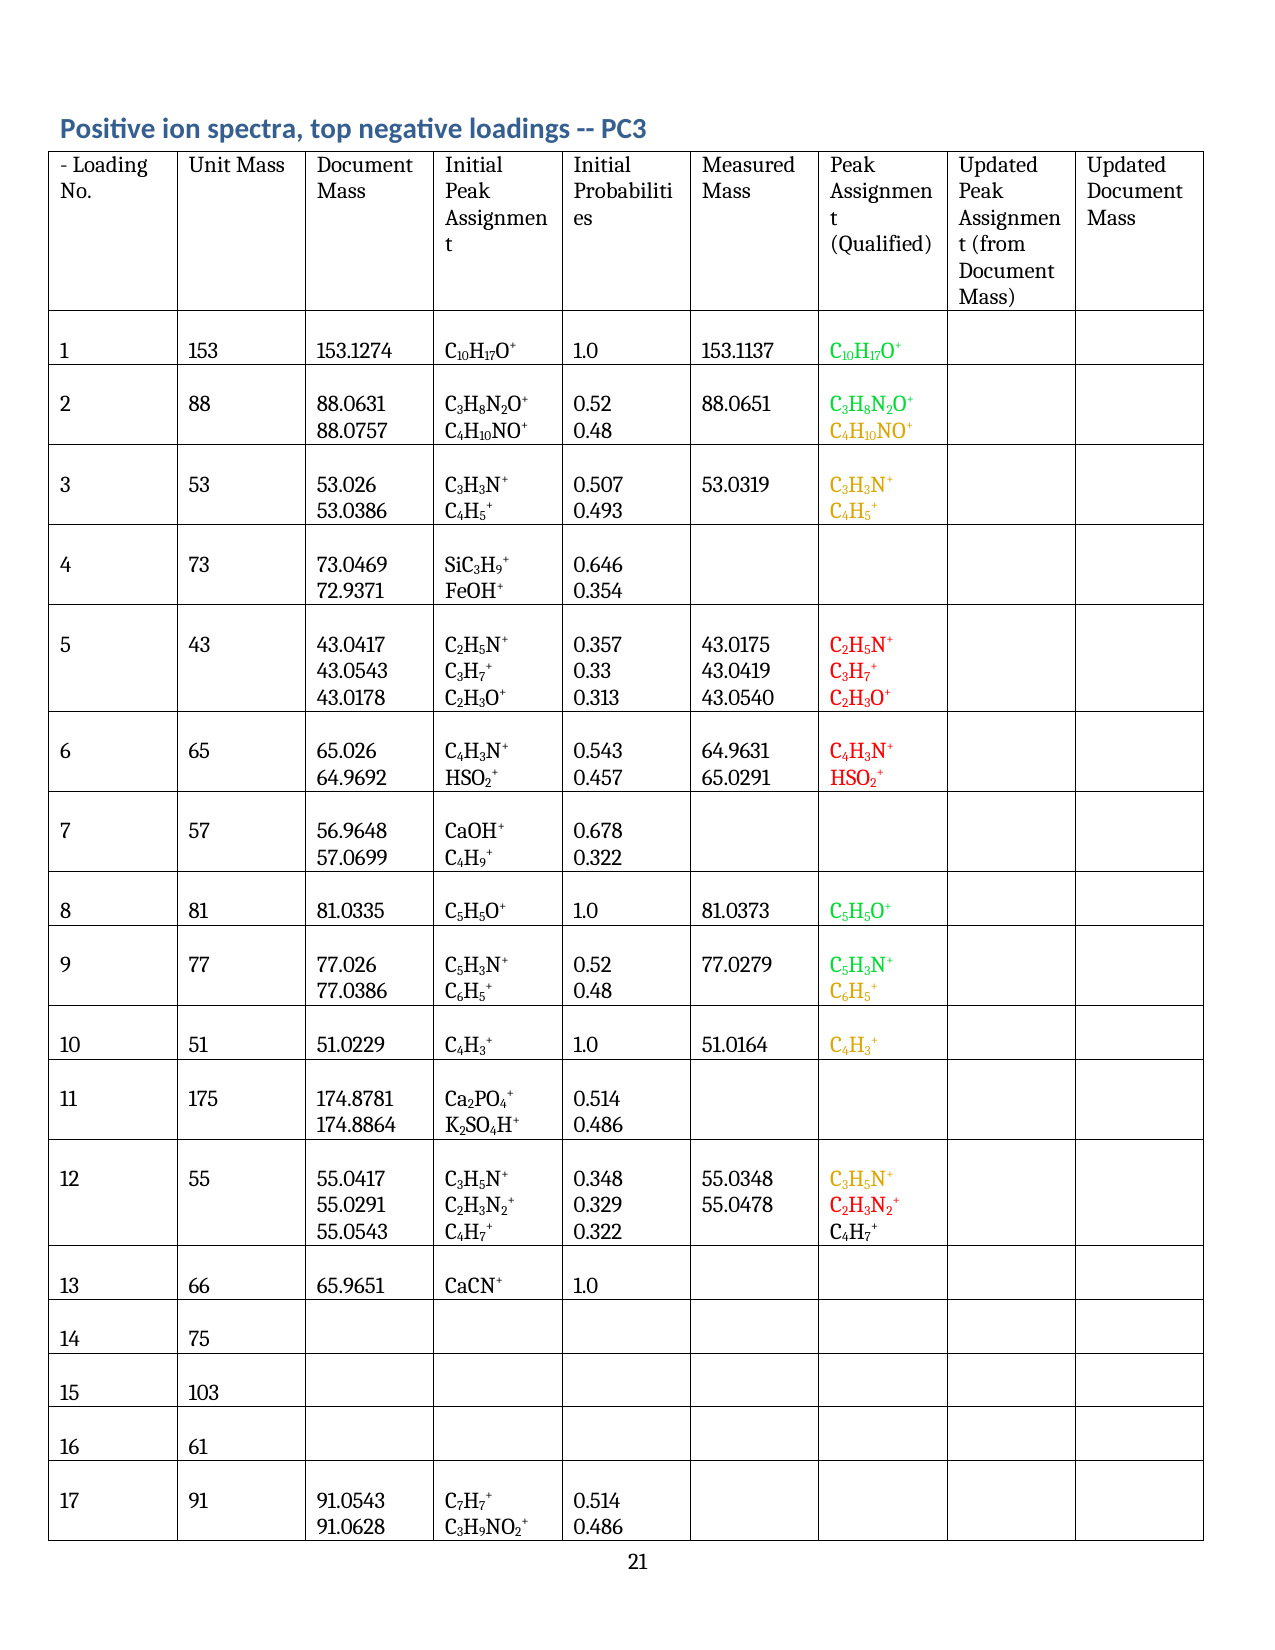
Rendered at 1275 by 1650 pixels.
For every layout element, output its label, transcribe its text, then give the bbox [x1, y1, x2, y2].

table_cell [948, 365, 1075, 444]
table_cell [563, 1354, 690, 1406]
table_cell 56.9648 57.0699 [306, 792, 433, 871]
table_cell 61 [178, 1407, 305, 1460]
table_cell 0.678 0.322 [563, 792, 690, 871]
table_cell [819, 792, 947, 871]
table_cell [948, 872, 1075, 924]
table_cell [948, 311, 1075, 364]
table_cell 0.52 0.48 [563, 926, 690, 1005]
table_cell 6 [49, 712, 177, 791]
table_cell CaCN+ [434, 1246, 562, 1299]
table_cell [948, 1140, 1075, 1245]
table_cell 55.0348 55.0478 [691, 1140, 818, 1245]
table_cell 57 [178, 792, 305, 871]
table_cell 1.0 [563, 872, 690, 924]
table_cell 88 [178, 365, 305, 444]
table_cell [948, 712, 1075, 791]
table_cell [1076, 525, 1203, 604]
table_cell SiC3H9+ FeOH+ [434, 525, 562, 604]
table_cell 65 [178, 712, 305, 791]
table_header Measured Mass [691, 152, 818, 310]
table_cell C3H8N2O+ C4H10NO+ [819, 365, 947, 444]
table_cell [1076, 365, 1203, 444]
table_cell [948, 445, 1075, 524]
table_cell 75 [178, 1300, 305, 1352]
table_cell [691, 1354, 818, 1406]
table_cell 1 [49, 311, 177, 364]
table_cell C4H3N+ HSO2+ [434, 712, 562, 791]
table_cell 88.0631 88.0757 [306, 365, 433, 444]
table_cell C4H3+ [819, 1006, 947, 1058]
table_cell 17 [49, 1461, 177, 1540]
table_cell [434, 1300, 562, 1352]
table_cell [691, 1300, 818, 1352]
table_cell C3H5N+ C2H3N2+ C4H7+ [434, 1140, 562, 1245]
table_cell [1076, 1407, 1203, 1460]
table_cell [948, 1461, 1075, 1540]
table_cell 0.514 0.486 [563, 1060, 690, 1138]
table_cell 77.0279 [691, 926, 818, 1005]
table_cell 64.9631 65.0291 [691, 712, 818, 791]
table_cell [1076, 605, 1203, 711]
table_header Initial Peak Assignment [434, 152, 562, 310]
table_cell [819, 1407, 947, 1460]
table_cell 73 [178, 525, 305, 604]
table_cell Ca2PO4+ K2SO4H+ [434, 1060, 562, 1138]
table_cell 65.9651 [306, 1246, 433, 1299]
table_cell 0.52 0.48 [563, 365, 690, 444]
table_cell 3 [49, 445, 177, 524]
table_cell 43 [178, 605, 305, 711]
table_cell [1076, 712, 1203, 791]
table_header Initial Probabilities [563, 152, 690, 310]
table_cell [691, 1461, 818, 1540]
table_cell 51 [178, 1006, 305, 1058]
table_cell C5H3N+ C6H5+ [819, 926, 947, 1005]
table_cell 14 [49, 1300, 177, 1352]
table_cell [948, 1060, 1075, 1138]
table_cell [691, 792, 818, 871]
table_cell [306, 1300, 433, 1352]
table_cell 8 [49, 872, 177, 924]
table_cell [819, 1246, 947, 1299]
table_cell 88.0651 [691, 365, 818, 444]
table_cell 0.646 0.354 [563, 525, 690, 604]
table_cell 9 [49, 926, 177, 1005]
table_cell 153.1274 [306, 311, 433, 364]
table_cell 81.0373 [691, 872, 818, 924]
table_cell 51.0229 [306, 1006, 433, 1058]
table_cell [1076, 445, 1203, 524]
table_header Document Mass [306, 152, 433, 310]
table_header Unit Mass [178, 152, 305, 310]
table_cell [1076, 1060, 1203, 1138]
table_cell [1076, 1354, 1203, 1406]
table_cell 15 [49, 1354, 177, 1406]
table_cell 55.0417 55.0291 55.0543 [306, 1140, 433, 1245]
table_cell C3H3N+ C4H5+ [819, 445, 947, 524]
table_cell [948, 926, 1075, 1005]
table_cell [434, 1354, 562, 1406]
table_cell [306, 1407, 433, 1460]
table_cell [691, 525, 818, 604]
table_cell [563, 1300, 690, 1352]
table_cell C10H17O+ [434, 311, 562, 364]
table_cell 53.026 53.0386 [306, 445, 433, 524]
table_cell [691, 1246, 818, 1299]
table_cell C3H5N+ C2H3N2+ C4H7+ [819, 1140, 947, 1245]
table_cell [819, 525, 947, 604]
table_cell C2H5N+ C3H7+ C2H3O+ [434, 605, 562, 711]
table_cell [1076, 311, 1203, 364]
table_cell [948, 1407, 1075, 1460]
table_cell C7H7+ C3H9NO2+ [434, 1461, 562, 1540]
table_cell [1076, 792, 1203, 871]
table_cell 0.507 0.493 [563, 445, 690, 524]
table_cell [563, 1407, 690, 1460]
table_cell 4 [49, 525, 177, 604]
table_cell [691, 1407, 818, 1460]
table_cell [434, 1407, 562, 1460]
table_cell 13 [49, 1246, 177, 1299]
table_cell 153.1137 [691, 311, 818, 364]
table_cell 66 [178, 1246, 305, 1299]
table_cell 73.0469 72.9371 [306, 525, 433, 604]
table_cell [948, 605, 1075, 711]
table_cell C4H3N+ HSO2+ [819, 712, 947, 791]
table_cell 0.357 0.33 0.313 [563, 605, 690, 711]
table_cell 53 [178, 445, 305, 524]
table_cell CaOH+ C4H9+ [434, 792, 562, 871]
table_cell C3H8N2O+ C4H10NO+ [434, 365, 562, 444]
table_cell [948, 1300, 1075, 1352]
table_cell C3H3N+ C4H5+ [434, 445, 562, 524]
table_cell [1076, 1140, 1203, 1245]
table_cell 1.0 [563, 311, 690, 364]
table_cell 12 [49, 1140, 177, 1245]
table_cell 51.0164 [691, 1006, 818, 1058]
table_cell 91.0543 91.0628 [306, 1461, 433, 1540]
table_cell 174.8781 174.8864 [306, 1060, 433, 1138]
table_cell 16 [49, 1407, 177, 1460]
table_cell 81.0335 [306, 872, 433, 924]
subtitle Positive ion spectra, top negative loadings -- PC3 [60, 110, 1215, 146]
table_cell [819, 1060, 947, 1138]
table_cell 0.543 0.457 [563, 712, 690, 791]
table_cell 1.0 [563, 1246, 690, 1299]
table_cell 153 [178, 311, 305, 364]
table_cell [306, 1354, 433, 1406]
table_cell [819, 1300, 947, 1352]
table_cell [948, 792, 1075, 871]
table_cell [1076, 872, 1203, 924]
table_cell C10H17O+ [819, 311, 947, 364]
table_cell [948, 1246, 1075, 1299]
table_cell 7 [49, 792, 177, 871]
table_cell 175 [178, 1060, 305, 1138]
table_cell 77.026 77.0386 [306, 926, 433, 1005]
table_cell 81 [178, 872, 305, 924]
table_cell 10 [49, 1006, 177, 1058]
table_cell 43.0175 43.0419 43.0540 [691, 605, 818, 711]
table_header Peak Assignment (Qualified) [819, 152, 947, 310]
table_cell 91 [178, 1461, 305, 1540]
table_cell [819, 1461, 947, 1540]
table_cell [1076, 1006, 1203, 1058]
table_cell 1.0 [563, 1006, 690, 1058]
table_cell [691, 1060, 818, 1138]
table_cell [1076, 926, 1203, 1005]
table_cell C5H5O+ [434, 872, 562, 924]
table_cell 65.026 64.9692 [306, 712, 433, 791]
table_header Updated Peak Assignment (from Document Mass) [948, 152, 1075, 310]
table_cell 43.0417 43.0543 43.0178 [306, 605, 433, 711]
table_header Updated Document Mass [1076, 152, 1203, 310]
table_cell C2H5N+ C3H7+ C2H3O+ [819, 605, 947, 711]
table_cell 53.0319 [691, 445, 818, 524]
table_cell 0.348 0.329 0.322 [563, 1140, 690, 1245]
table_cell [819, 1354, 947, 1406]
table_cell 55 [178, 1140, 305, 1245]
table_cell [948, 1006, 1075, 1058]
table_cell [948, 525, 1075, 604]
table_cell 2 [49, 365, 177, 444]
table_cell C4H3+ [434, 1006, 562, 1058]
table_cell [1076, 1461, 1203, 1540]
table_cell C5H5O+ [819, 872, 947, 924]
table_cell [1076, 1300, 1203, 1352]
table_cell [948, 1354, 1075, 1406]
table_cell C5H3N+ C6H5+ [434, 926, 562, 1005]
table_cell 11 [49, 1060, 177, 1138]
table_cell [1076, 1246, 1203, 1299]
table_header - Loading No. [49, 152, 177, 310]
table_cell 5 [49, 605, 177, 711]
table_cell 0.514 0.486 [563, 1461, 690, 1540]
table_cell 103 [178, 1354, 305, 1406]
table_cell 77 [178, 926, 305, 1005]
